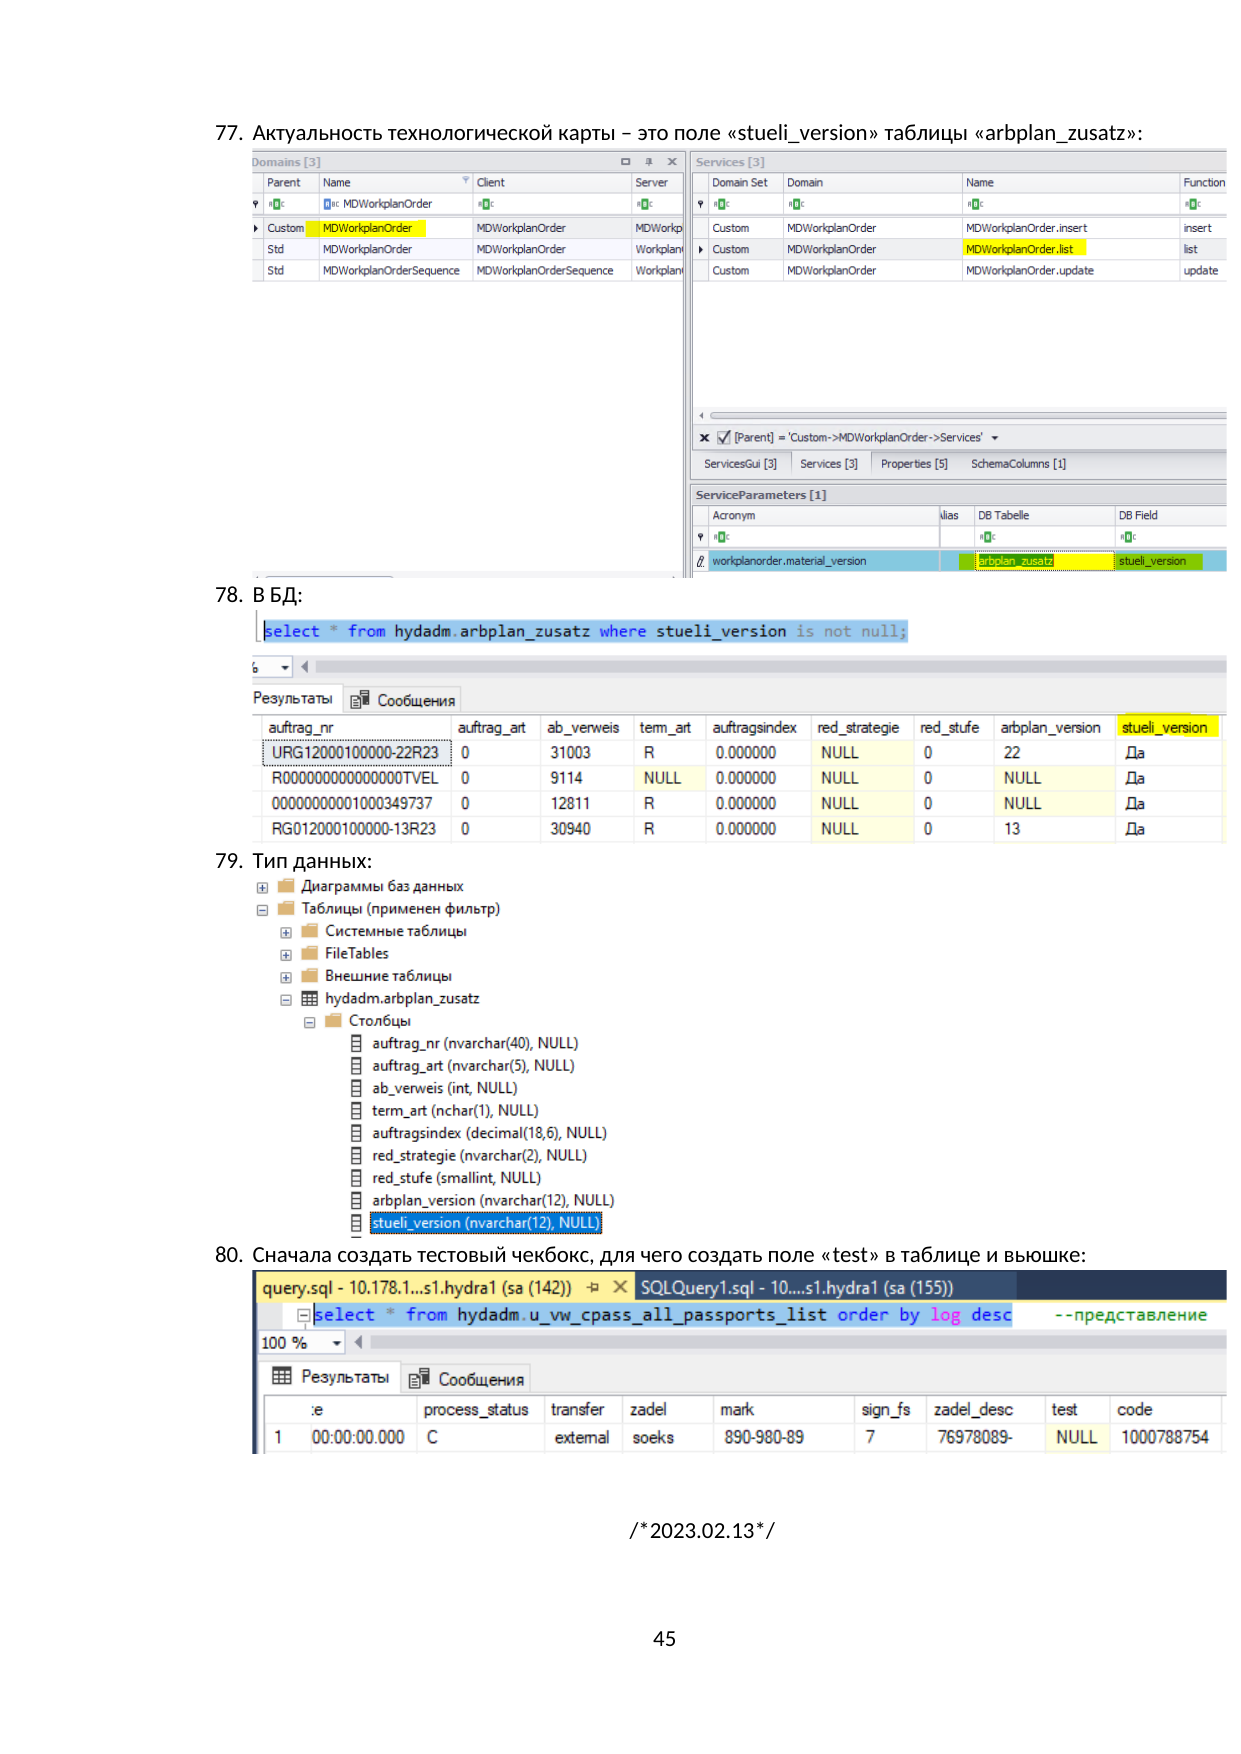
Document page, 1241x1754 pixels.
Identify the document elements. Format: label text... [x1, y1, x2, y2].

picture [252, 876, 621, 1238]
picture [252, 610, 1227, 844]
list /*2023.02.13*/ [252, 1516, 1152, 1574]
picture [252, 1270, 1227, 1454]
picture [252, 148, 1227, 578]
